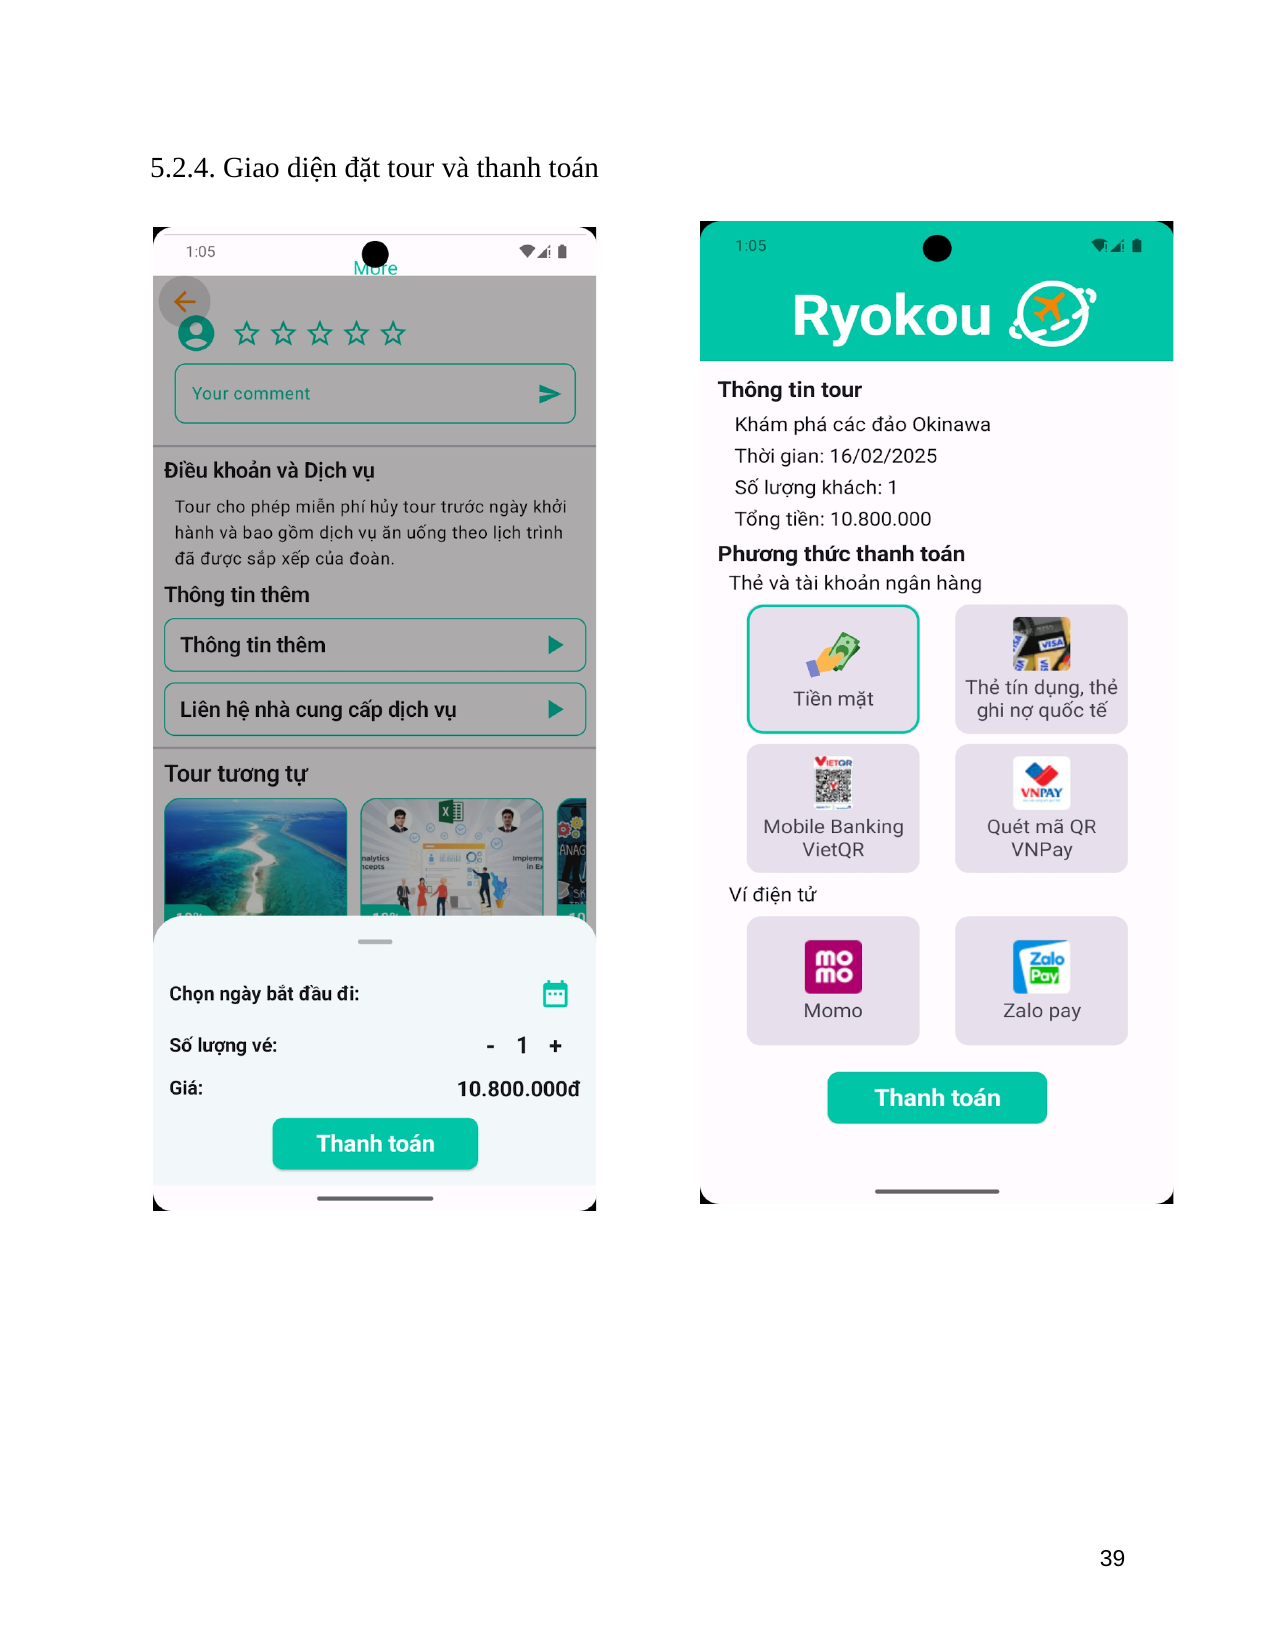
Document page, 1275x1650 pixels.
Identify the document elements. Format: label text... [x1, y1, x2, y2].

picture [700, 221, 1174, 1204]
picture [153, 227, 597, 1211]
subtitle 5.2.4. Giao diện đặt tour và thanh toán [150, 150, 1125, 183]
